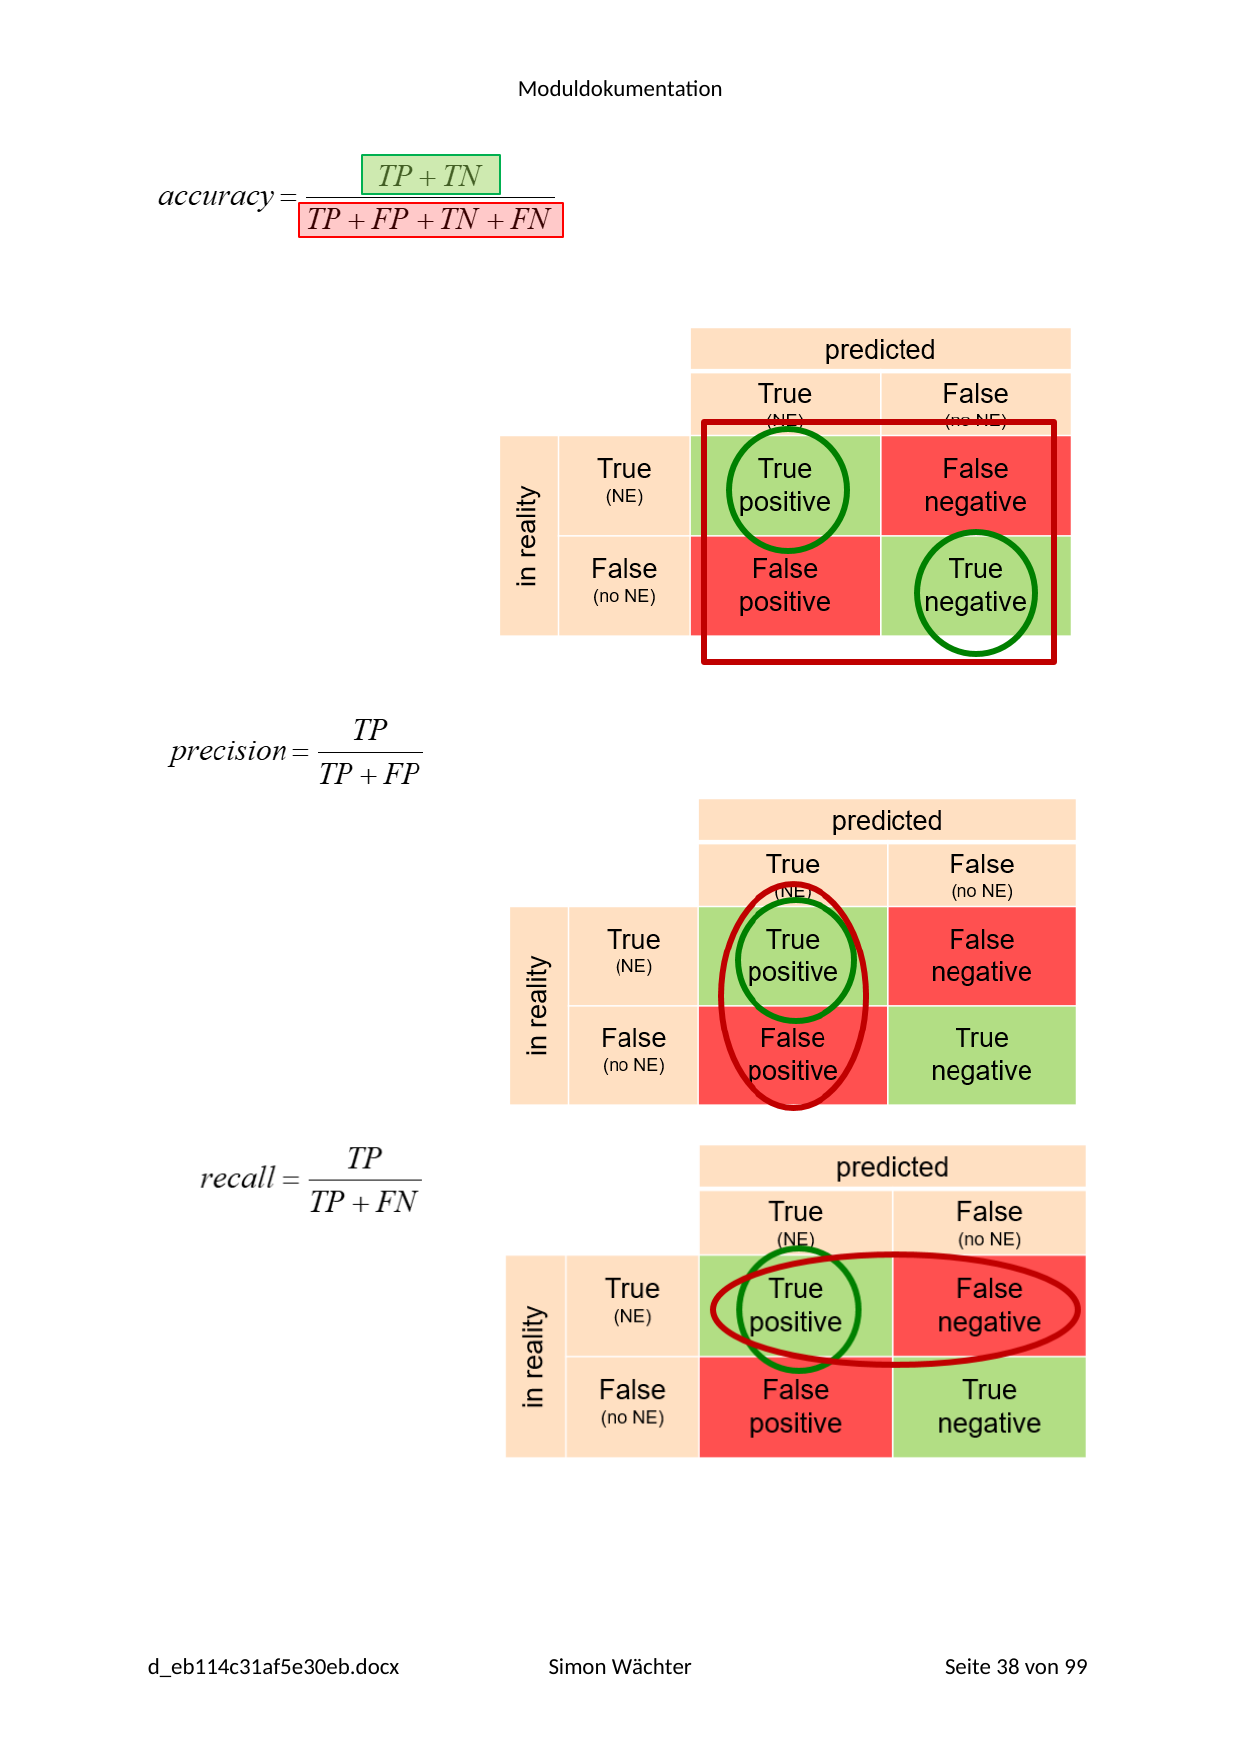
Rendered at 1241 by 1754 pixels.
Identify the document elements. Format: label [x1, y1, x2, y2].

picture [147, 1130, 1093, 1465]
picture [147, 147, 1093, 689]
picture [147, 707, 1093, 1112]
